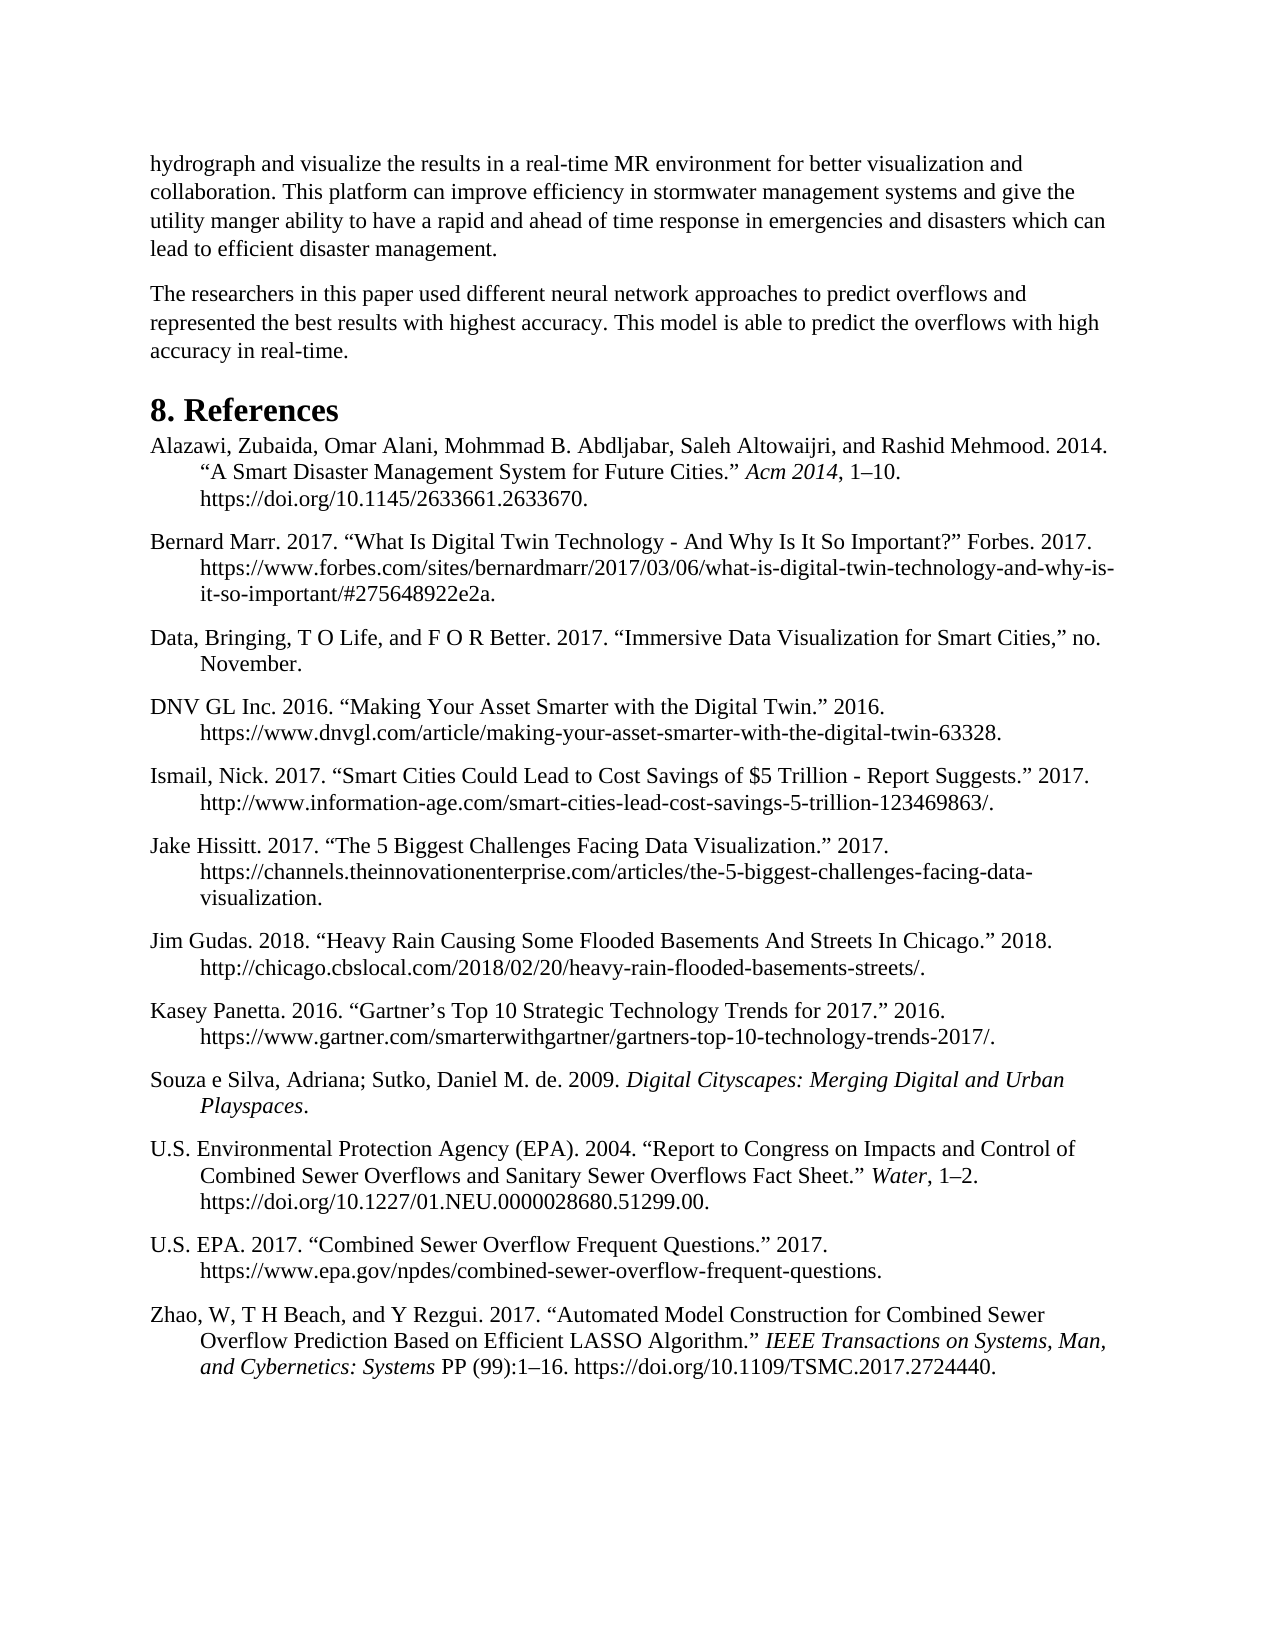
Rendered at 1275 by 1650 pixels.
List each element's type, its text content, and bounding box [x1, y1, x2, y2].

subtitle 8. References [150, 391, 1125, 429]
text U.S. Environmental Protection Agency (EPA). 2004. “Report to Congress on Impacts and Control of Combined Sewer Overflows and Sanitary Sewer Overflows Fact Sheet.” Water, 1–2. https://doi.org/10.1227/01.NEU.0000028680.51299.00. [150, 1136, 1125, 1214]
text The researchers in this paper used different neural network approaches to predict overflows and represented the best results with highest accuracy. This model is able to predict the overflows with high accuracy in real-time. [150, 280, 1125, 364]
text DNV GL Inc. 2016. “Making Your Asset Smarter with the Digital Twin.” 2016. https://www.dnvgl.com/article/making-your-asset-smarter-with-the-digital-twin-63328. [150, 693, 1125, 746]
text U.S. EPA. 2017. “Combined Sewer Overflow Frequent Questions.” 2017. https://www.epa.gov/npdes/combined-sewer-overflow-frequent-questions. [150, 1231, 1125, 1284]
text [150, 150, 1125, 262]
text Jim Gudas. 2018. “Heavy Rain Causing Some Flooded Basements And Streets In Chicago.” 2018. http://chicago.cbslocal.com/2018/02/20/heavy-rain-flooded-basements-streets/. [150, 927, 1125, 980]
text Zhao, W, T H Beach, and Y Rezgui. 2017. “Automated Model Construction for Combined Sewer Overflow Prediction Based on Efficient LASSO Algorithm.” IEEE Transactions on Systems, Man, and Cybernetics: Systems PP (99):1–16. https://doi.org/10.1109/TSMC.2017.2724440. [150, 1301, 1125, 1380]
text Souza e Silva, Adriana; Sutko, Daniel M. de. 2009. Digital Cityscapes: Merging Digital and Urban Playspaces. [150, 1066, 1125, 1119]
text Kasey Panetta. 2016. “Gartner’s Top 10 Strategic Technology Trends for 2017.” 2016. https://www.gartner.com/smarterwithgartner/gartners-top-10-technology-trends-2017/. [150, 997, 1125, 1049]
text Ismail, Nick. 2017. “Smart Cities Could Lead to Cost Savings of $5 Trillion - Report Suggests.” 2017. http://www.information-age.com/smart-cities-lead-cost-savings-5-trillion-123469863/. [150, 762, 1125, 815]
text Data, Bringing, T O Life, and F O R Better. 2017. “Immersive Data Visualization for Smart Cities,” no. November. [150, 623, 1125, 676]
text Bernard Marr. 2017. “What Is Digital Twin Technology - And Why Is It So Important?” Forbes. 2017. https://www.forbes.com/sites/bernardmarr/2017/03/06/what-is-digital-twin-technology-and-why-is-it-so-important/#275648922e2a. [150, 528, 1125, 607]
text Jake Hissitt. 2017. “The 5 Biggest Challenges Facing Data Visualization.” 2017. https://channels.theinnovationenterprise.com/articles/the-5-biggest-challenges-facing-data-visualization. [150, 832, 1125, 911]
text Alazawi, Zubaida, Omar Alani, Mohmmad B. Abdljabar, Saleh Altowaijri, and Rashid Mehmood. 2014. “A Smart Disaster Management System for Future Cities.” Acm 2014, 1–10. https://doi.org/10.1145/2633661.2633670. [150, 432, 1125, 511]
